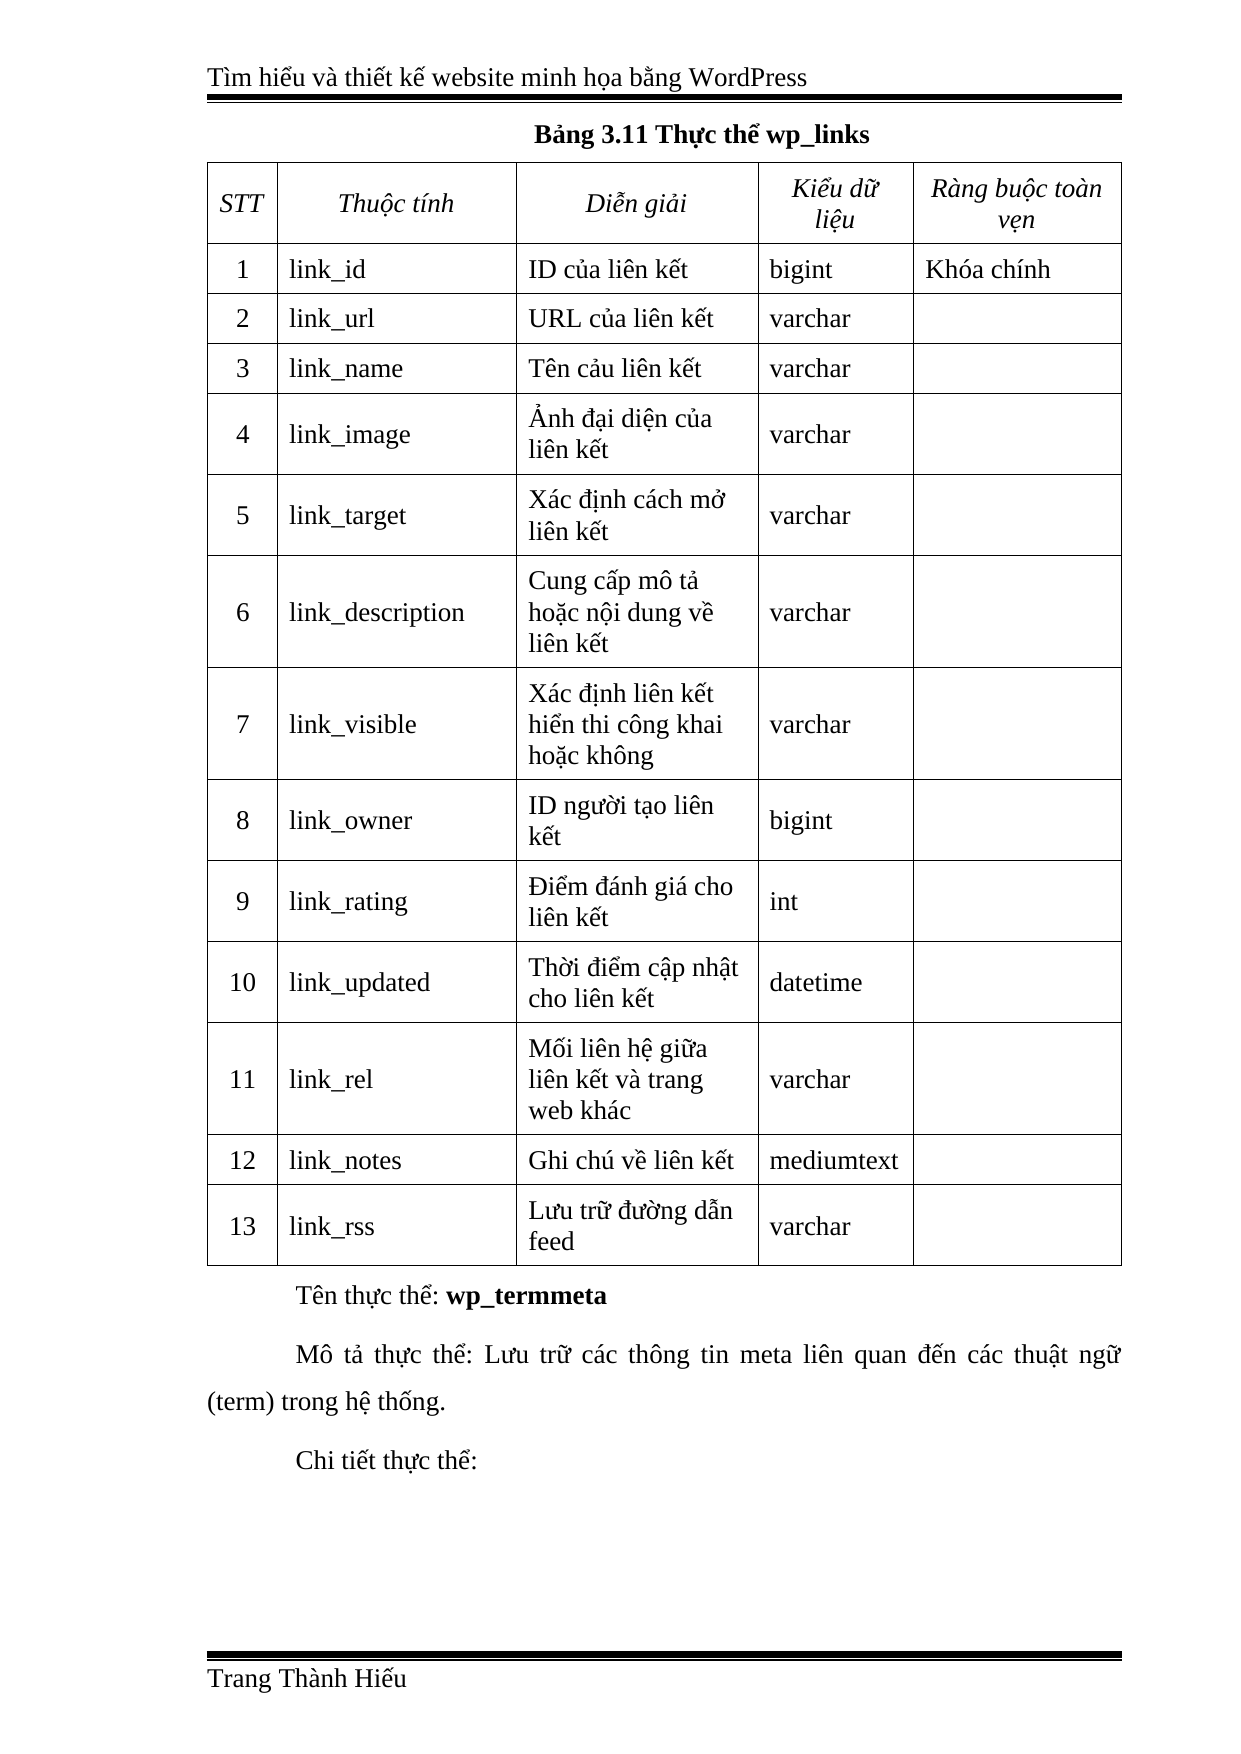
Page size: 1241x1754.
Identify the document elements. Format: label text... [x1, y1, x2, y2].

table_cell [914, 668, 1121, 779]
table_cell link_visible [278, 668, 516, 779]
table_cell 11 [208, 1023, 277, 1134]
table_header Ràng buộc toàn vẹn [914, 163, 1121, 243]
table_cell Khóa chính [914, 244, 1121, 293]
table_header Diễn giải [517, 163, 758, 243]
table_cell Tên cảu liên kết [517, 344, 758, 392]
table_cell int [759, 861, 913, 941]
table_cell 8 [208, 780, 277, 860]
table_cell [914, 556, 1121, 667]
table_cell link_target [278, 475, 516, 554]
table_cell 5 [208, 475, 277, 554]
table_header Kiểu dữ liệu [759, 163, 913, 243]
table_cell varchar [759, 556, 913, 667]
table_cell [914, 861, 1121, 941]
table_cell Ghi chú về liên kết [517, 1135, 758, 1184]
table_cell Mối liên hệ giữa liên kết và trang web khác [517, 1023, 758, 1134]
table_cell 12 [208, 1135, 277, 1184]
table_cell varchar [759, 668, 913, 779]
table_cell 9 [208, 861, 277, 941]
table_cell varchar [759, 1185, 913, 1265]
table_cell bigint [759, 780, 913, 860]
table_cell [914, 780, 1121, 860]
table_cell link_id [278, 244, 516, 293]
table_cell varchar [759, 1023, 913, 1134]
table_cell Xác định liên kết hiển thi công khai hoặc không [517, 668, 758, 779]
table_cell Điểm đánh giá cho liên kết [517, 861, 758, 941]
table_cell 4 [208, 394, 277, 473]
text Tên thực thể: wp_termmeta [207, 1279, 1122, 1310]
table_header Thuộc tính [278, 163, 516, 243]
table_cell 3 [208, 344, 277, 392]
table_cell [914, 1135, 1121, 1184]
table_cell 10 [208, 942, 277, 1022]
table_cell mediumtext [759, 1135, 913, 1184]
table_cell bigint [759, 244, 913, 293]
table_cell link_name [278, 344, 516, 392]
table_cell varchar [759, 344, 913, 392]
table_cell Cung cấp mô tả hoặc nội dung về liên kết [517, 556, 758, 667]
table_cell ID của liên kết [517, 244, 758, 293]
table_cell [914, 1185, 1121, 1265]
table_cell link_rss [278, 1185, 516, 1265]
table_cell 1 [208, 244, 277, 293]
table_cell link_image [278, 394, 516, 473]
table_cell link_rating [278, 861, 516, 941]
table_cell datetime [759, 942, 913, 1022]
table_cell link_description [278, 556, 516, 667]
table_cell Lưu trữ đường dẫn feed [517, 1185, 758, 1265]
table_cell link_owner [278, 780, 516, 860]
table_cell URL của liên kết [517, 294, 758, 343]
table_cell [914, 294, 1121, 343]
table_cell [914, 1023, 1121, 1134]
table_cell [914, 942, 1121, 1022]
table_cell [914, 344, 1121, 392]
table_cell 13 [208, 1185, 277, 1265]
table_cell Thời điểm cập nhật cho liên kết [517, 942, 758, 1022]
table_cell varchar [759, 394, 913, 473]
table_cell 6 [208, 556, 277, 667]
table_cell link_notes [278, 1135, 516, 1184]
table_cell varchar [759, 475, 913, 554]
table_header STT [208, 163, 277, 243]
table_cell link_url [278, 294, 516, 343]
text Chi tiết thực thể: [207, 1444, 1122, 1475]
table_cell [914, 394, 1121, 473]
table_cell [914, 475, 1121, 554]
table_cell varchar [759, 294, 913, 343]
table_cell link_updated [278, 942, 516, 1022]
table_cell link_rel [278, 1023, 516, 1134]
table_cell Ảnh đại diện của liên kết [517, 394, 758, 473]
table_cell 2 [208, 294, 277, 343]
table_cell 7 [208, 668, 277, 779]
table_cell Xác định cách mở liên kết [517, 475, 758, 554]
table_cell ID người tạo liên kết [517, 780, 758, 860]
text Mô tả thực thể: Lưu trữ các thông tin meta liên quan đến các thuật ngữ (term) trong hệ thống. [207, 1338, 1122, 1416]
